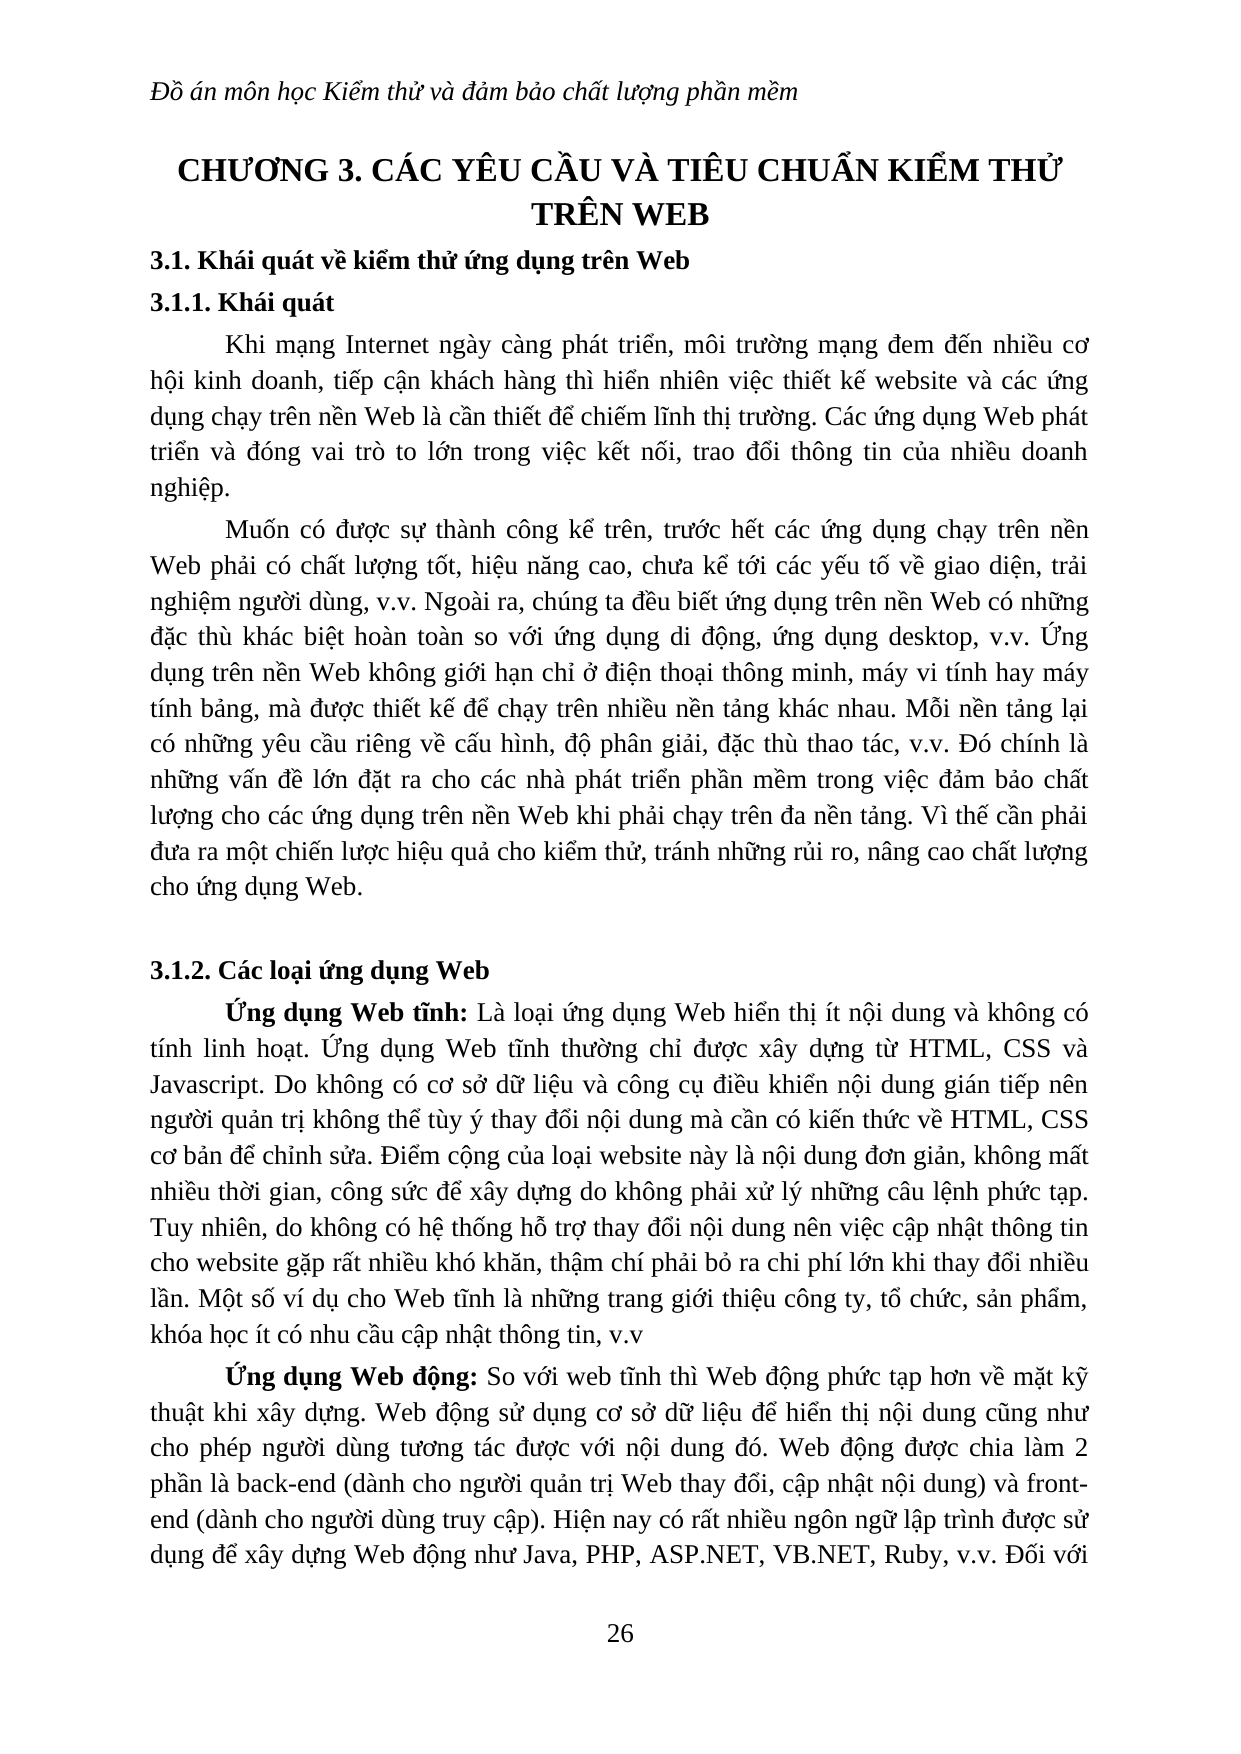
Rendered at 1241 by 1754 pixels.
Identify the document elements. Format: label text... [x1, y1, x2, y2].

text Ứng dụng Web tĩnh: Là loại ứng dụng Web hiển thị ít nội dung và không có tính linh hoạt. Ứng dụng Web tĩnh thường chỉ được xây dựng từ HTML, CSS và Javascript. Do không có cơ sở dữ liệu và công cụ điều khiển nội dung gián tiếp nên người quản trị không thể tùy ý thay đổi nội dung mà cần có kiến thức về HTML, CSS cơ bản để chỉnh sửa. Điểm cộng của loại website này là nội dung đơn giản, không mất nhiều thời gian, công sức để xây dựng do không phải xử lý những câu lệnh phức tạp. Tuy nhiên, do không có hệ thống hỗ trợ thay đổi nội dung nên việc cập nhật thông tin cho website gặp rất nhiều khó khăn, thậm chí phải bỏ ra chi phí lớn khi thay đổi nhiều lần. Một số ví dụ cho Web tĩnh là những trang giới thiệu công ty, tổ chức, sản phẩm, khóa học ít có nhu cầu cập nhật thông tin, v.v [150, 996, 1090, 1349]
subtitle 3.1. Khái quát về kiểm thử ứng dụng trên Web [150, 244, 1090, 276]
subtitle 3.1.2. Các loại ứng dụng Web [150, 954, 1090, 986]
text Muốn có được sự thành công kể trên, trước hết các ứng dụng chạy trên nền Web phải có chất lượng tốt, hiệu năng cao, chưa kể tới các yếu tố về giao diện, trải nghiệm người dùng, v.v. Ngoài ra, chúng ta đều biết ứng dụng trên nền Web có những đặc thù khác biệt hoàn toàn so với ứng dụng di động, ứng dụng desktop, v.v. Ứng dụng trên nền Web không giới hạn chỉ ở điện thoại thông minh, máy vi tính hay máy tính bảng, mà được thiết kế để chạy trên nhiều nền tảng khác nhau. Mỗi nền tảng lại có những yêu cầu riêng về cấu hình, độ phân giải, đặc thù thao tác, v.v. Đó chính là những vấn đề lớn đặt ra cho các nhà phát triển phần mềm trong việc đảm bảo chất lượng cho các ứng dụng trên nền Web khi phải chạy trên đa nền tảng. Vì thế cần phải đưa ra một chiến lược hiệu quả cho kiểm thử, tránh những rủi ro, nâng cao chất lượng cho ứng dụng Web. [150, 513, 1090, 902]
subtitle 3.1.1. Khái quát [150, 286, 1090, 317]
text Khi mạng Internet ngày càng phát triển, môi trường mạng đem đến nhiều cơ hội kinh doanh, tiếp cận khách hàng thì hiển nhiên việc thiết kế website và các ứng dụng chạy trên nền Web là cần thiết để chiếm lĩnh thị trường. Các ứng dụng Web phát triển và đóng vai trò to lớn trong việc kết nối, trao đổi thông tin của nhiều doanh nghiệp. [150, 328, 1090, 502]
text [150, 1360, 1090, 1570]
subtitle CHƯƠNG 3. CÁC YÊU CẦU VÀ TIÊU CHUẨN KIỂM THỬ TRÊN WEB [150, 150, 1090, 232]
